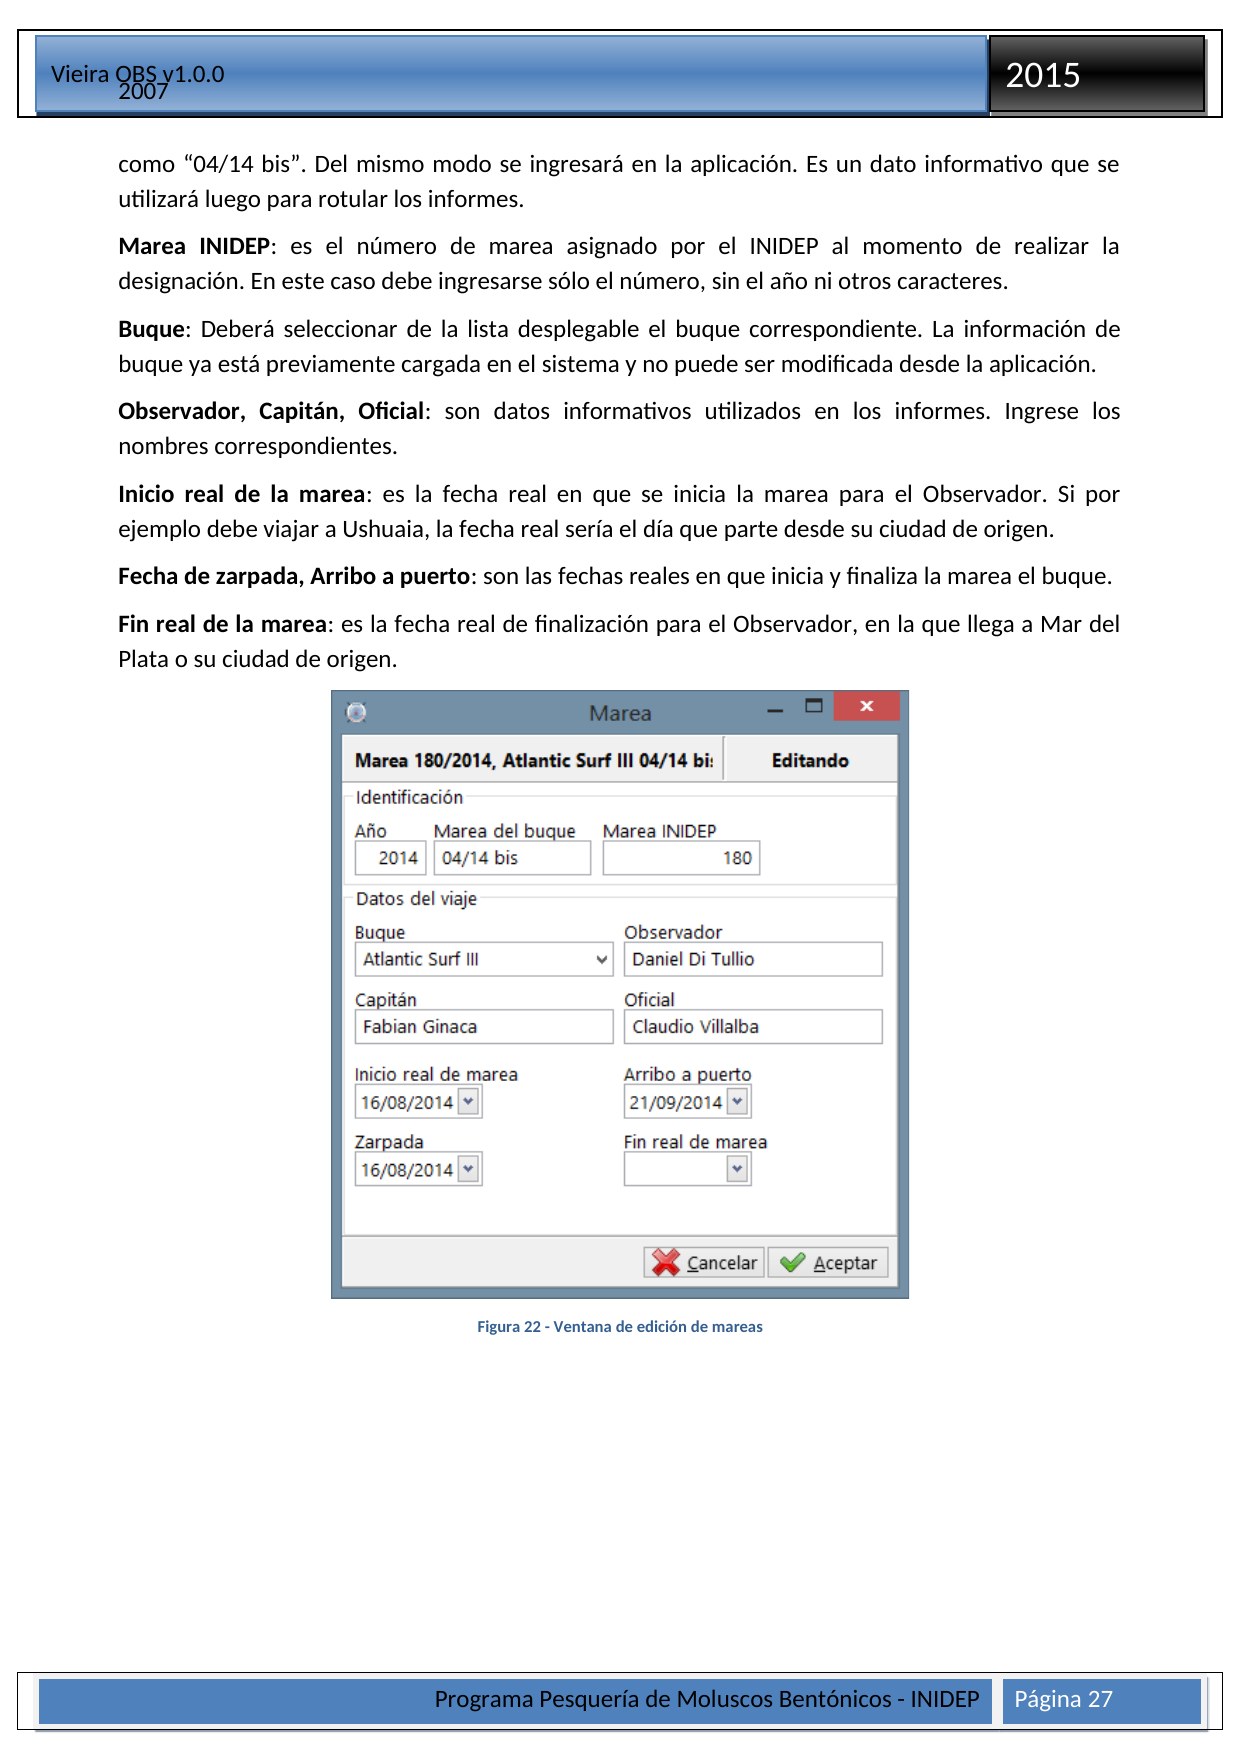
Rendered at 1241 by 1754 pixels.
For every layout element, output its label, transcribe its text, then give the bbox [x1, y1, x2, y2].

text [118, 148, 1122, 213]
text Fin real de la marea: es la fecha real de finalización para el Observador, en la que llega a Mar del Plata o su ciudad de origen. [118, 608, 1122, 673]
text Fecha de zarpada, Arribo a puerto: son las fechas reales en que inicia y finaliza la marea el buque. [118, 560, 1122, 591]
picture [331, 690, 910, 1299]
text Observador, Capitán, Oficial: son datos informativos utilizados en los informes. Ingrese los nombres correspondientes. [118, 395, 1122, 461]
text Buque: Deberá seleccionar de la lista desplegable el buque correspondiente. La información de buque ya está previamente cargada en el sistema y no puede ser modificada desde la aplicación. [118, 313, 1122, 378]
text Marea INIDEP: es el número de marea asignado por el INIDEP al momento de realizar la designación. En este caso debe ingresarse sólo el número, sin el año ni otros caracteres. [118, 230, 1122, 296]
text Inicio real de la marea: es la fecha real en que se inicia la marea para el Observador. Si por ejemplo debe viajar a Ushuaia, la fecha real sería el día que parte desde su ciudad de origen. [118, 478, 1122, 543]
